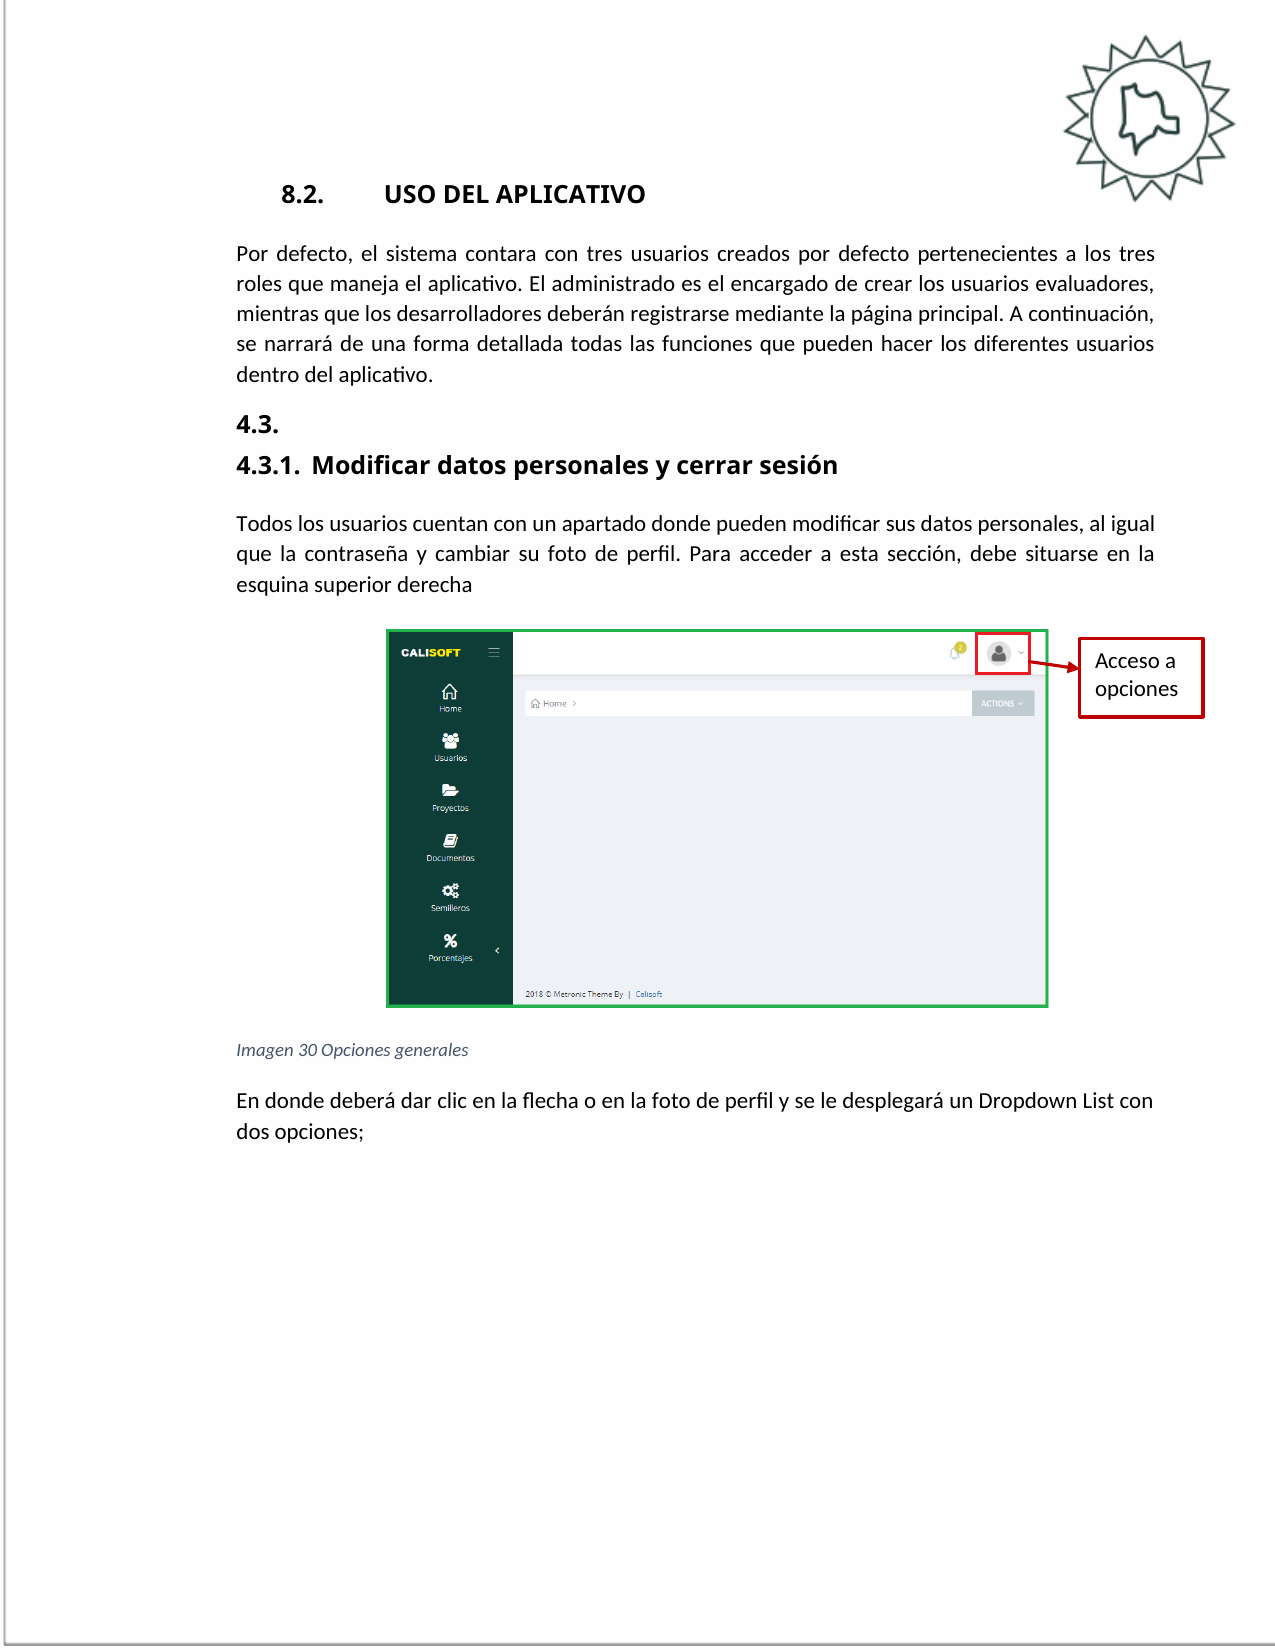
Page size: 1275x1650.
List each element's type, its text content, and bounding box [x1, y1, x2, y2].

picture [3, 0, 1275, 1646]
text USO DEL APLICATIVO [236, 177, 1157, 211]
text Todos los usuarios cuentan con un apartado donde pueden modificar sus datos personales, al igual que la contraseña y cambiar su foto de perfil. Para acceder a esta sección, debe situarse en la esquina superior derecha [236, 509, 1157, 598]
text Por defecto, el sistema contara con tres usuarios creados por defecto pertenecientes a los tres roles que maneja el aplicativo. El administrado es el encargado de crear los usuarios evaluadores, mientras que los desarrolladores deberán registrarse mediante la página principal. A continuación, se narrará de una forma detallada todas las funciones que pueden hacer los diferentes usuarios dentro del aplicativo. [236, 239, 1157, 388]
text En donde deberá dar clic en la flecha o en la foto de perfil y se le desplegará un Dropdown List con dos opciones; [236, 1087, 1157, 1145]
text Modificar datos personales y cerrar sesión [236, 448, 1157, 482]
